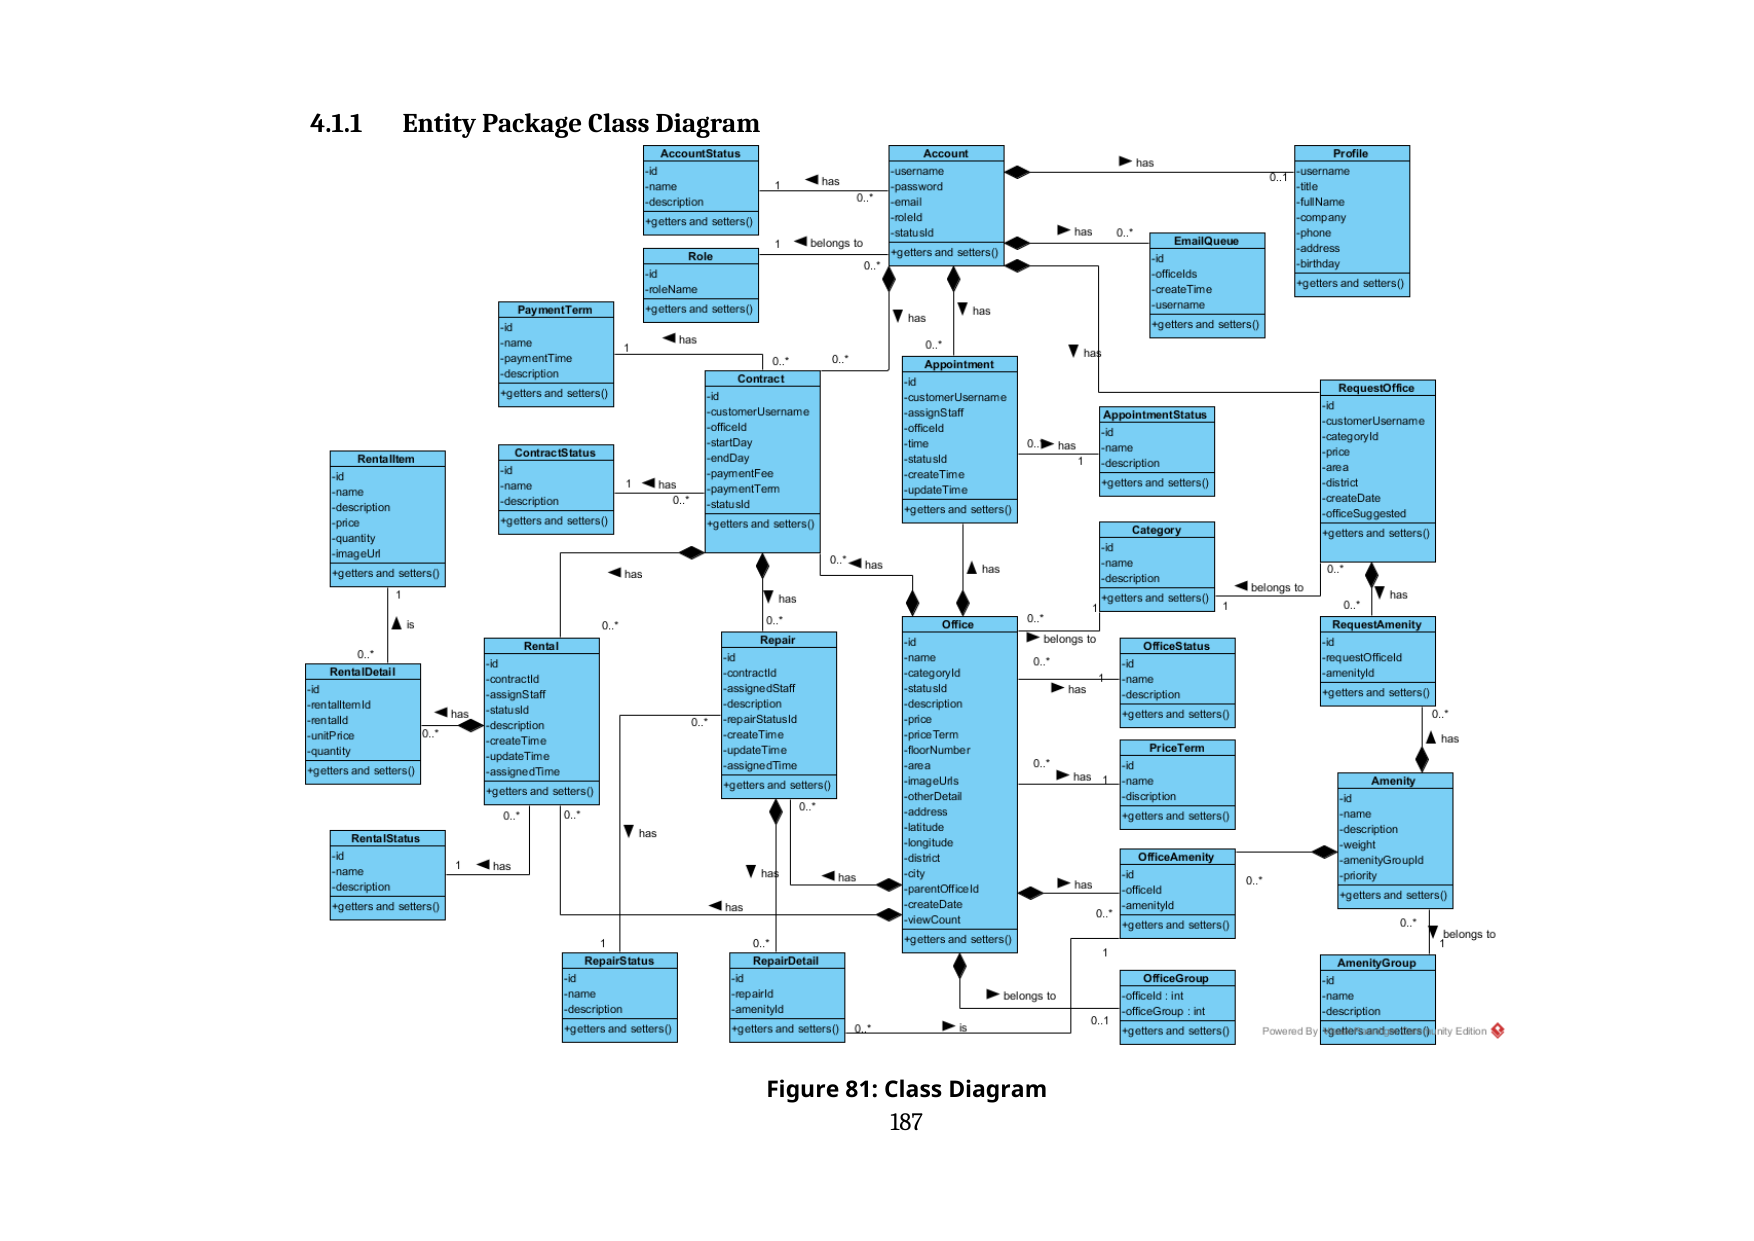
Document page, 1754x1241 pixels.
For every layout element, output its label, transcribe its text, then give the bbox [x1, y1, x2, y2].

subtitle Entity Package Class Diagram [310, 108, 1636, 139]
picture [303, 143, 1510, 1048]
